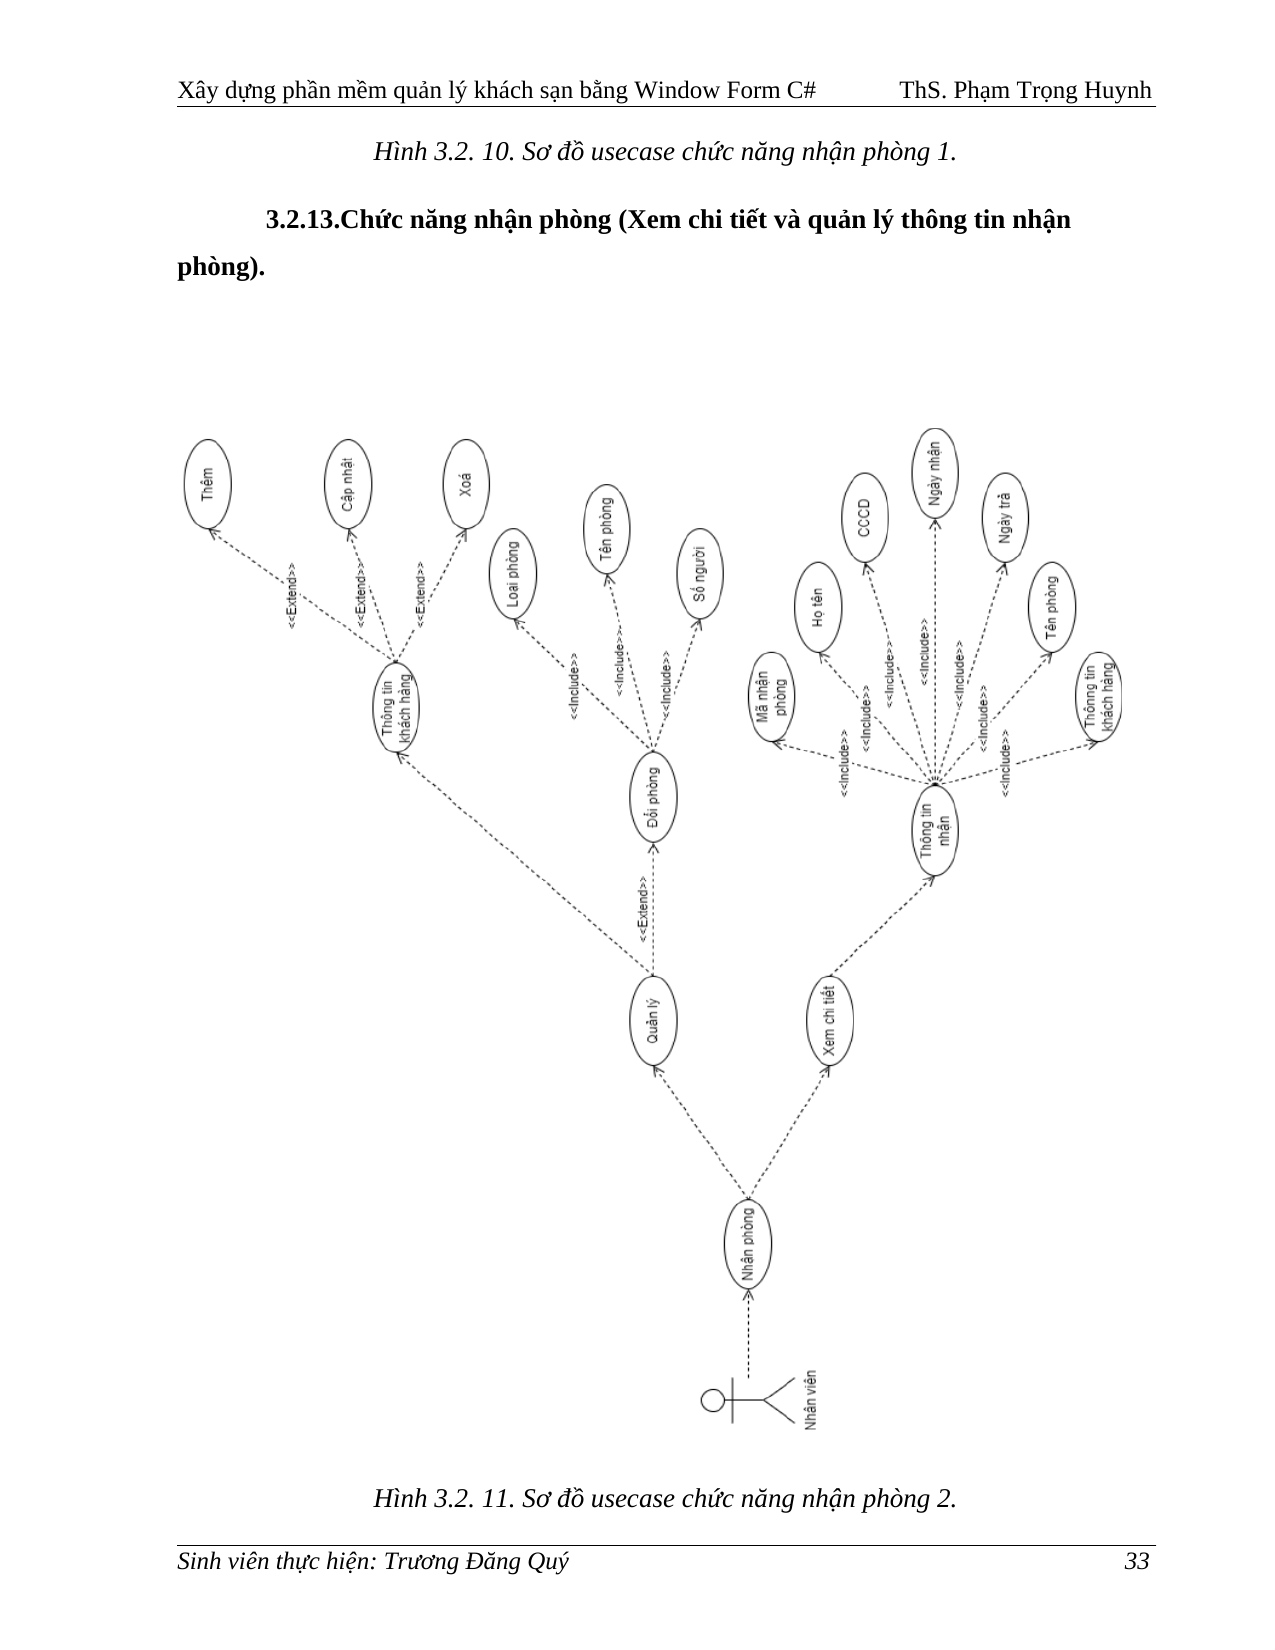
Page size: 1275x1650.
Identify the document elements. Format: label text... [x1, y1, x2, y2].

picture [184, 428, 1122, 1430]
subtitle 3.2.13.Chức năng nhận phòng (Xem chi tiết và quản lý thông tin nhận phòng). [177, 203, 1156, 281]
text Hình 3.2. 10. Sơ đồ usecase chức năng nhận phòng 1. [177, 135, 1156, 167]
